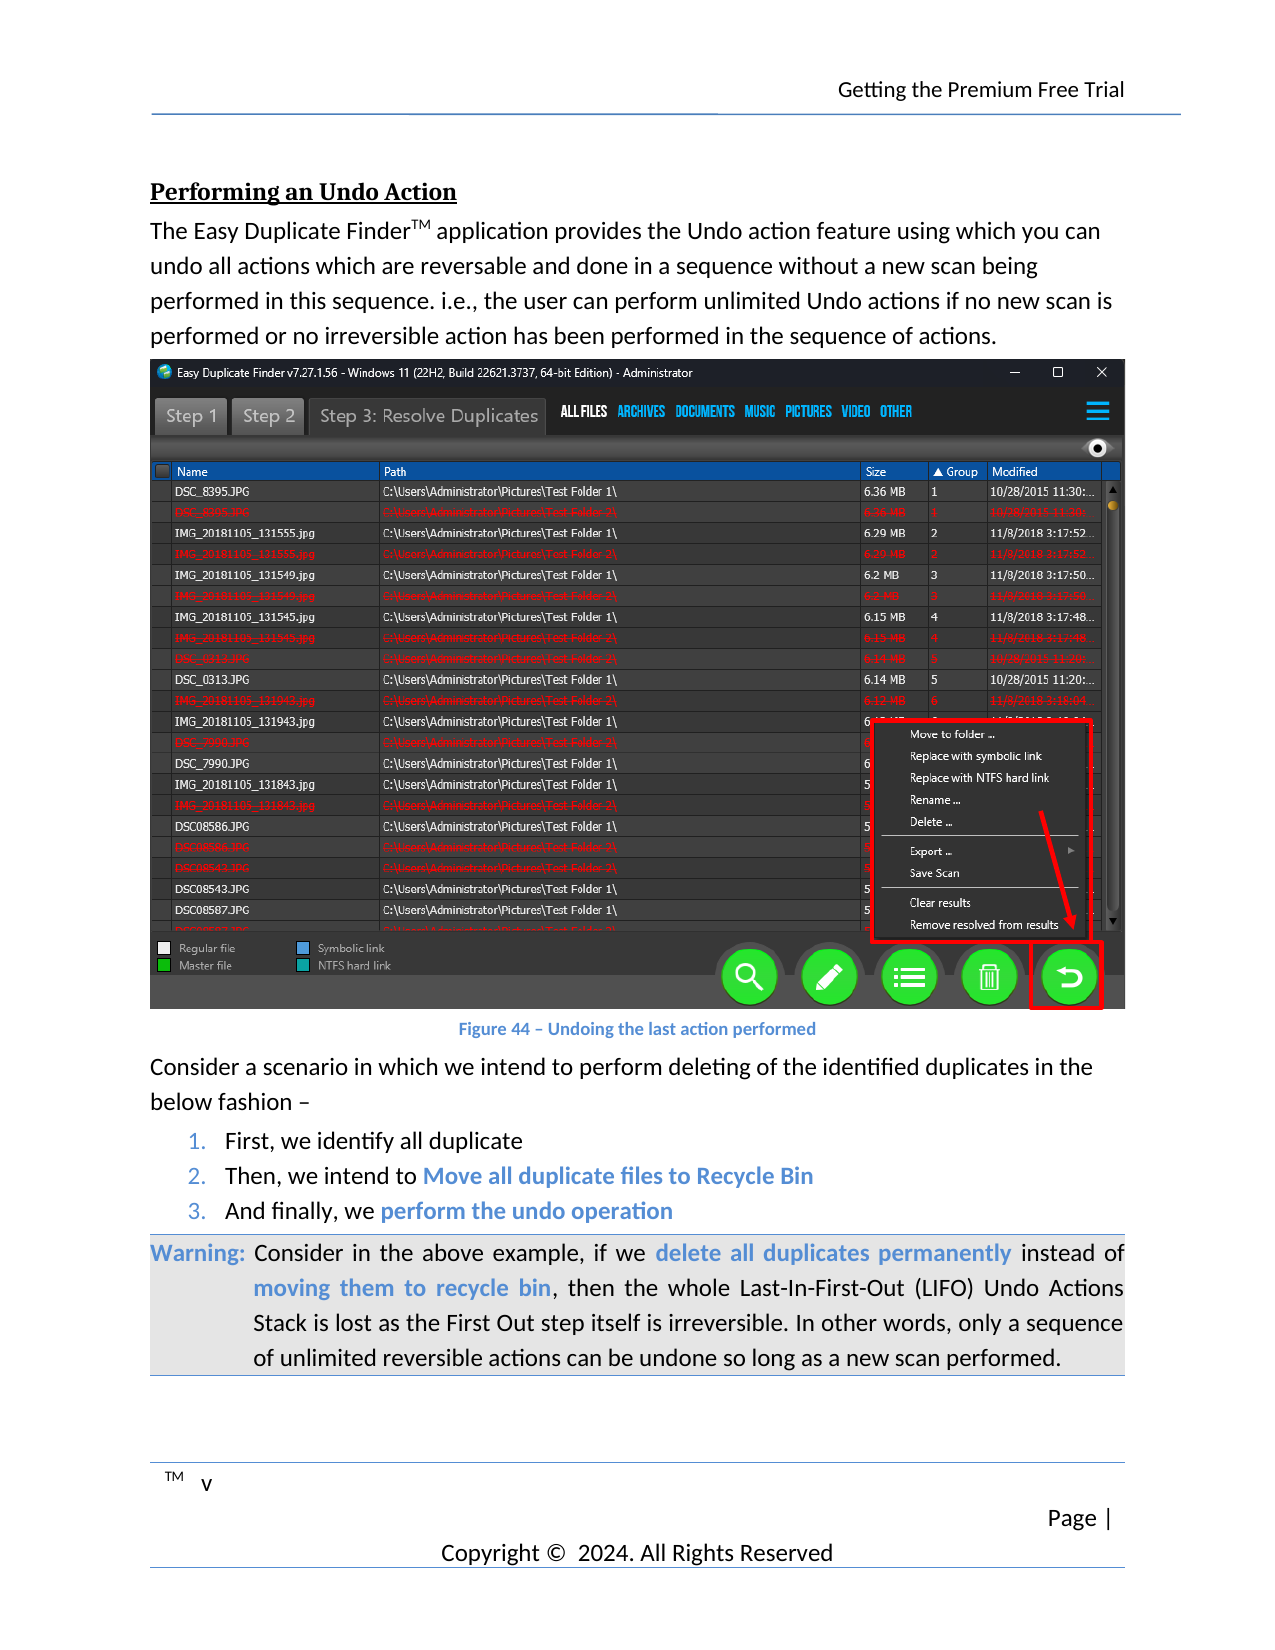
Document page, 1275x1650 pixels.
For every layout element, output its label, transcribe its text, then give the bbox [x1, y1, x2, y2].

list And finally, we perform the undo operation [187, 1195, 1125, 1226]
text The Easy Duplicate FinderTM application provides the Undo action feature using which you can undo all actions which are reversable and done in a sequence without a new scan being performed in this sequence. i.e., the user can perform unlimited Undo actions if no new scan is performed or no irreversible action has been performed in the sequence of actions. [150, 215, 1125, 351]
picture [150, 359, 1125, 1009]
list First, we identify all duplicate [187, 1125, 1125, 1156]
subtitle Performing an Undo Action [150, 178, 1125, 207]
picture [1033, 944, 1099, 1006]
text Figure 44 – Undoing the last action performed [150, 1017, 1125, 1040]
picture [874, 723, 1089, 940]
list Then, we intend to Move all duplicate files to Recycle Bin [187, 1160, 1125, 1191]
text Consider a scenario in which we intend to perform deleting of the identified duplicates in the below fashion – [150, 1051, 1125, 1116]
text Warning: Consider in the above example, if we delete all duplicates permanently instead of moving them to recycle bin, then the whole Last-In-First-Out (LIFO) Undo Actions Stack is lost as the First Out step itself is irreversible. In other words, only a sequence of unlimited reversible actions can be undone so long as a new scan performed. [150, 1235, 1125, 1375]
